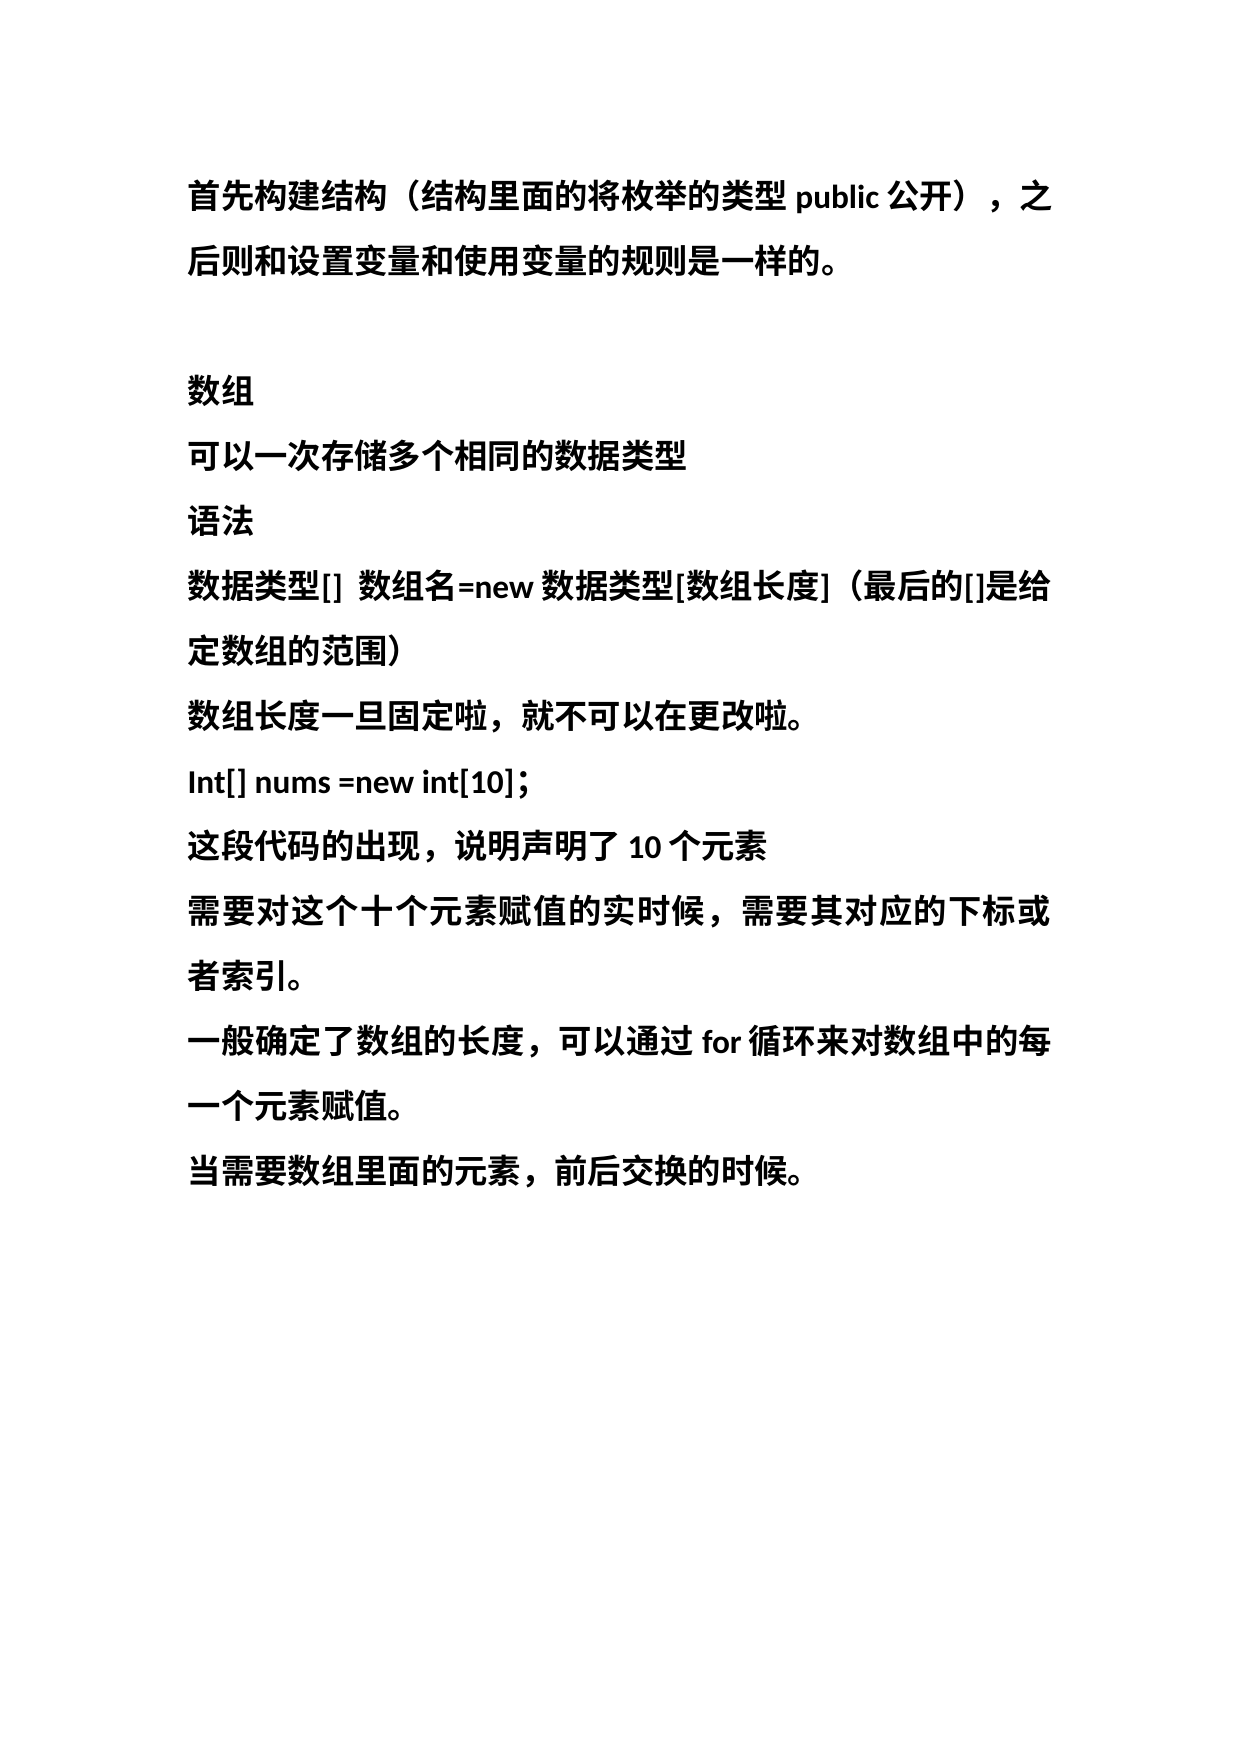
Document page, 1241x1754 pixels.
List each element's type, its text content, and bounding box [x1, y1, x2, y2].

text 语法 [187, 487, 1053, 552]
text 这段代码的出现，说明声明了10个元素 [187, 812, 1053, 877]
text 需要对这个十个元素赋值的实时候，需要其对应的下标或者索引。 [187, 877, 1053, 1007]
text 一般确定了数组的长度，可以通过for循环来对数组中的每一个元素赋值。 [187, 1007, 1053, 1137]
text 数组长度一旦固定啦，就不可以在更改啦。 [187, 682, 1053, 747]
text 首先构建结构（结构里面的将枚举的类型public公开），之后则和设置变量和使用变量的规则是一样的。 [187, 162, 1053, 292]
text Int[] nums =new int[10]； [187, 747, 1053, 812]
text 数据类型[] 数组名=new 数据类型[数组长度]（最后的[]是给定数组的范围） [187, 552, 1053, 682]
text 当需要数组里面的元素，前后交换的时候。 [187, 1137, 1053, 1202]
text 数组 [187, 357, 1053, 422]
text 可以一次存储多个相同的数据类型 [187, 422, 1053, 487]
